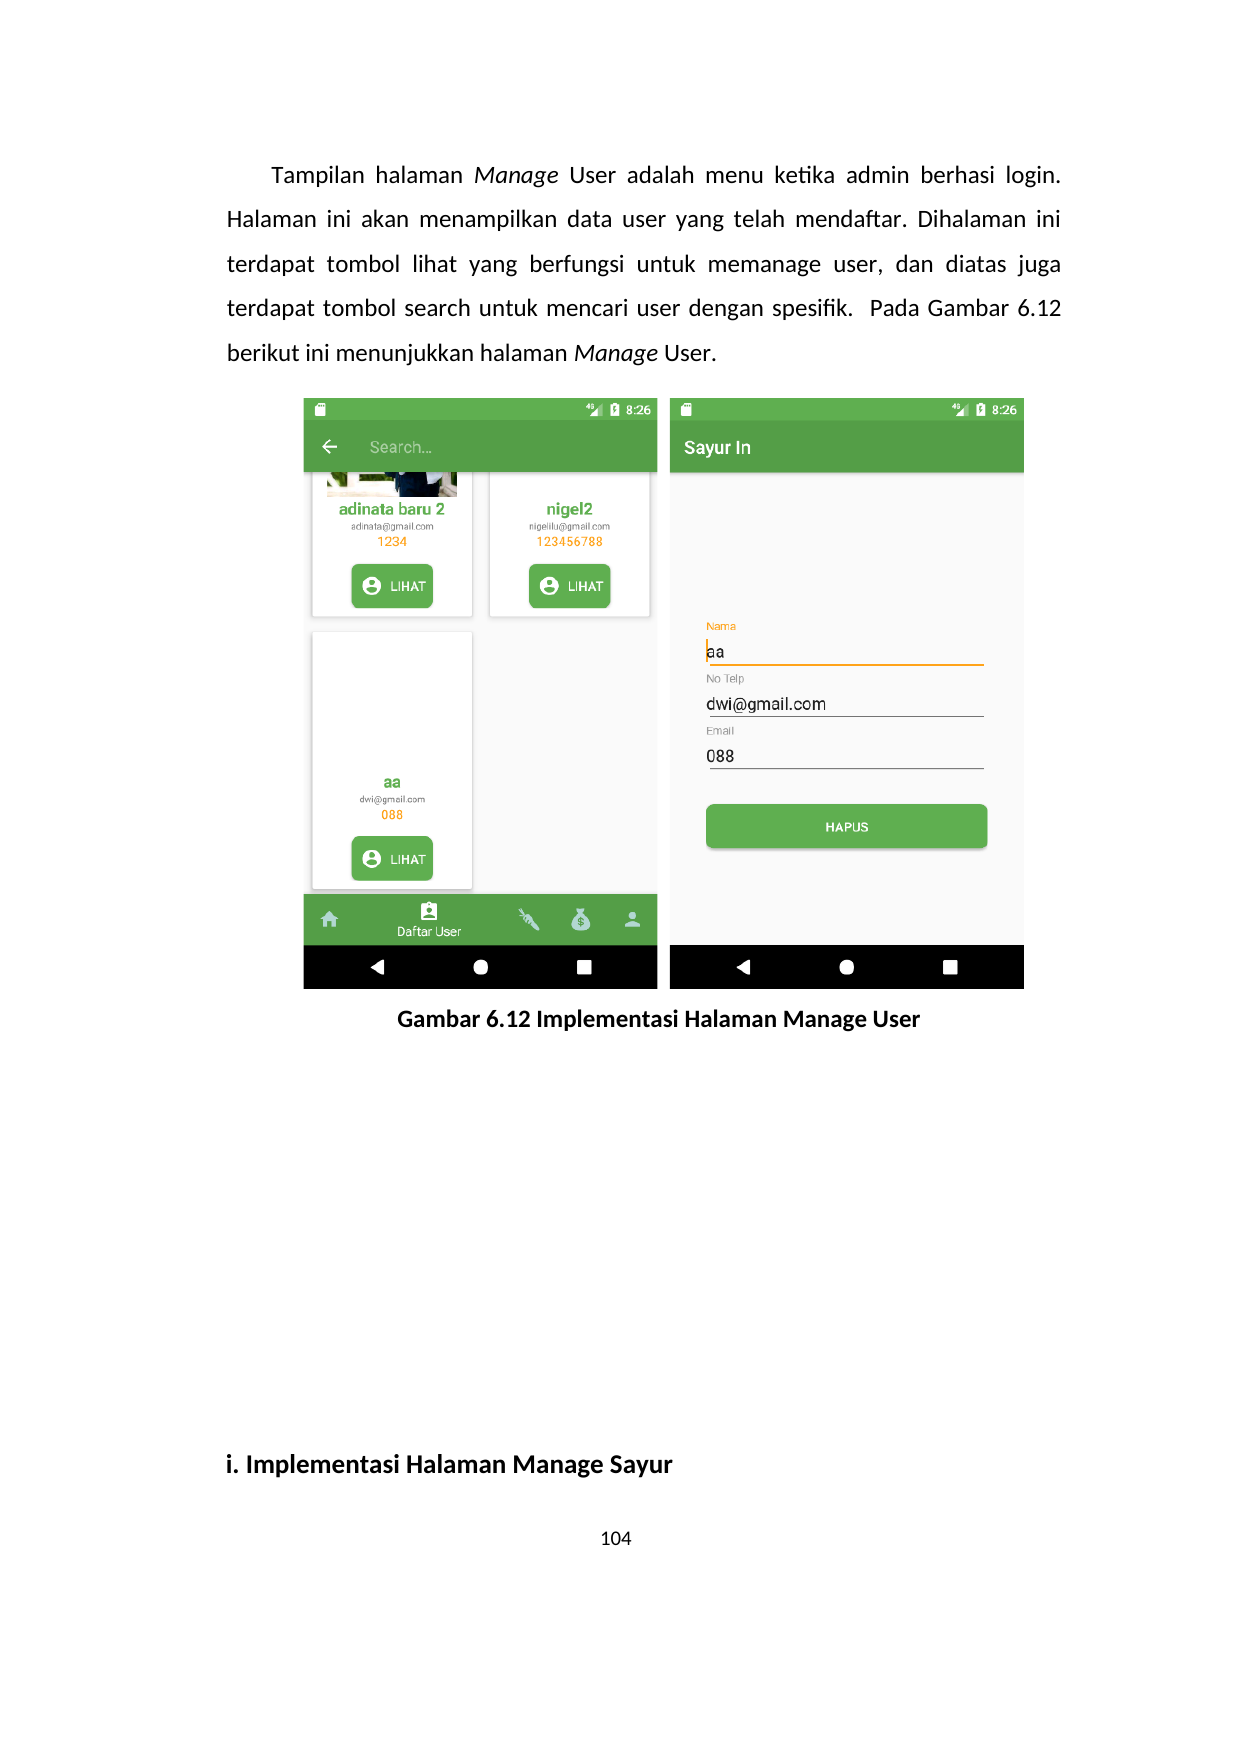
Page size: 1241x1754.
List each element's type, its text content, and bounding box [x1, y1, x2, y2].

text Tampilan halaman Manage User adalah menu ketika admin berhasi login. Halaman ini akan menampilkan data user yang telah mendaftar. Dihalaman ini terdapat tombol lihat yang berfungsi untuk memanage user, dan diatas juga terdapat tombol search untuk mencari user dengan spesifik. Pada Gambar 6.12 berikut ini menunjukkan halaman Manage User. [227, 159, 1062, 367]
subtitle Gambar 6.12 Implementasi Halaman Manage User [226, 1003, 1092, 1034]
picture [669, 398, 1024, 989]
picture [303, 398, 658, 989]
text i. Implementasi Halaman Manage Sayur [226, 1447, 1090, 1480]
